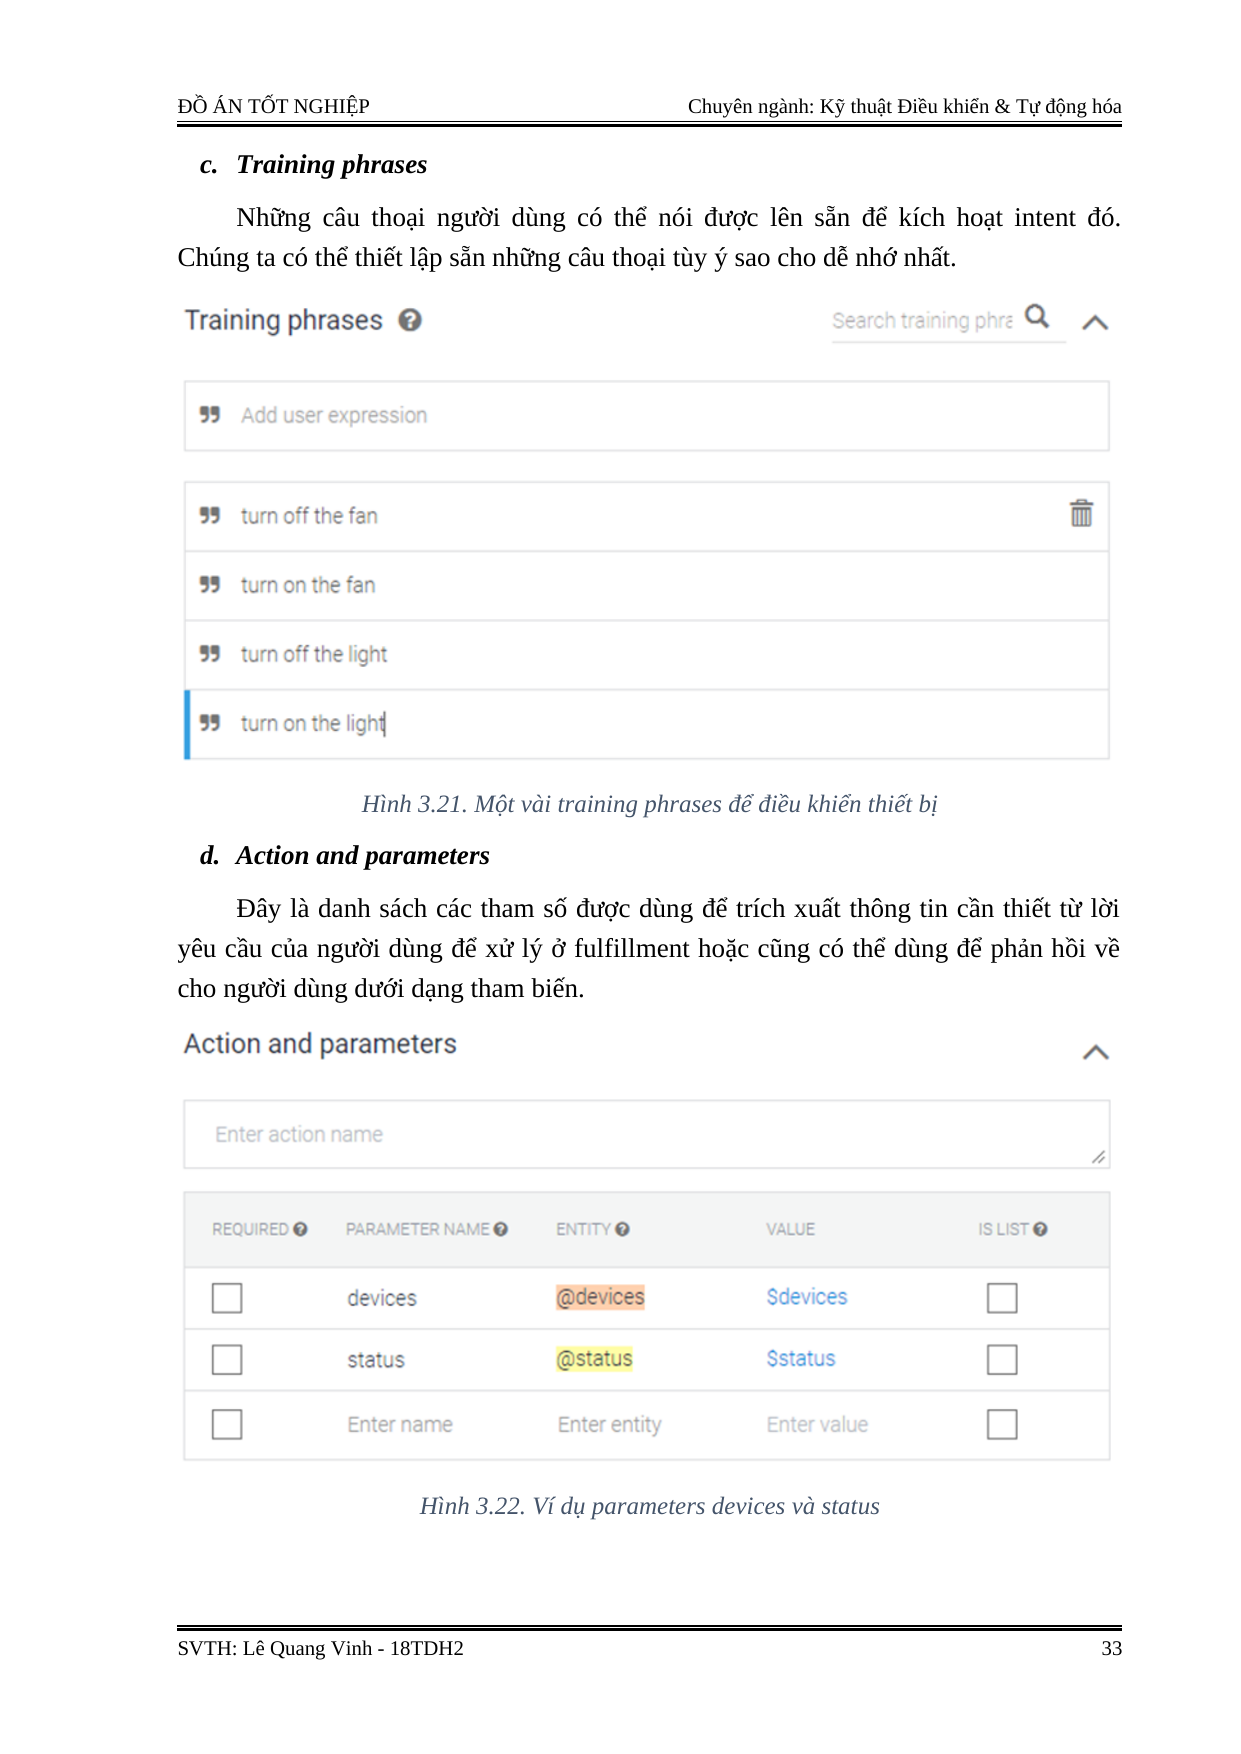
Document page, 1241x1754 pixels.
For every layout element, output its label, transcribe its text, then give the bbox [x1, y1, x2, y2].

text Training phrases [200, 148, 1122, 179]
text Action and parameters [200, 839, 1122, 870]
text Đây là danh sách các tham số được dùng để trích xuất thông tin cần thiết từ lời yêu cầu của người dùng để xử lý ở fulfillment hoặc cũng có thể dùng để phản hồi về cho người dùng dưới dạng tham biến. [177, 892, 1122, 1004]
text Những câu thoại người dùng có thể nói được lên sẵn để kích hoạt intent đó. Chúng ta có thể thiết lập sẵn những câu thoại tùy ý sao cho dễ nhớ nhất. [177, 201, 1122, 272]
picture [177, 1029, 1123, 1466]
picture [177, 298, 1123, 771]
